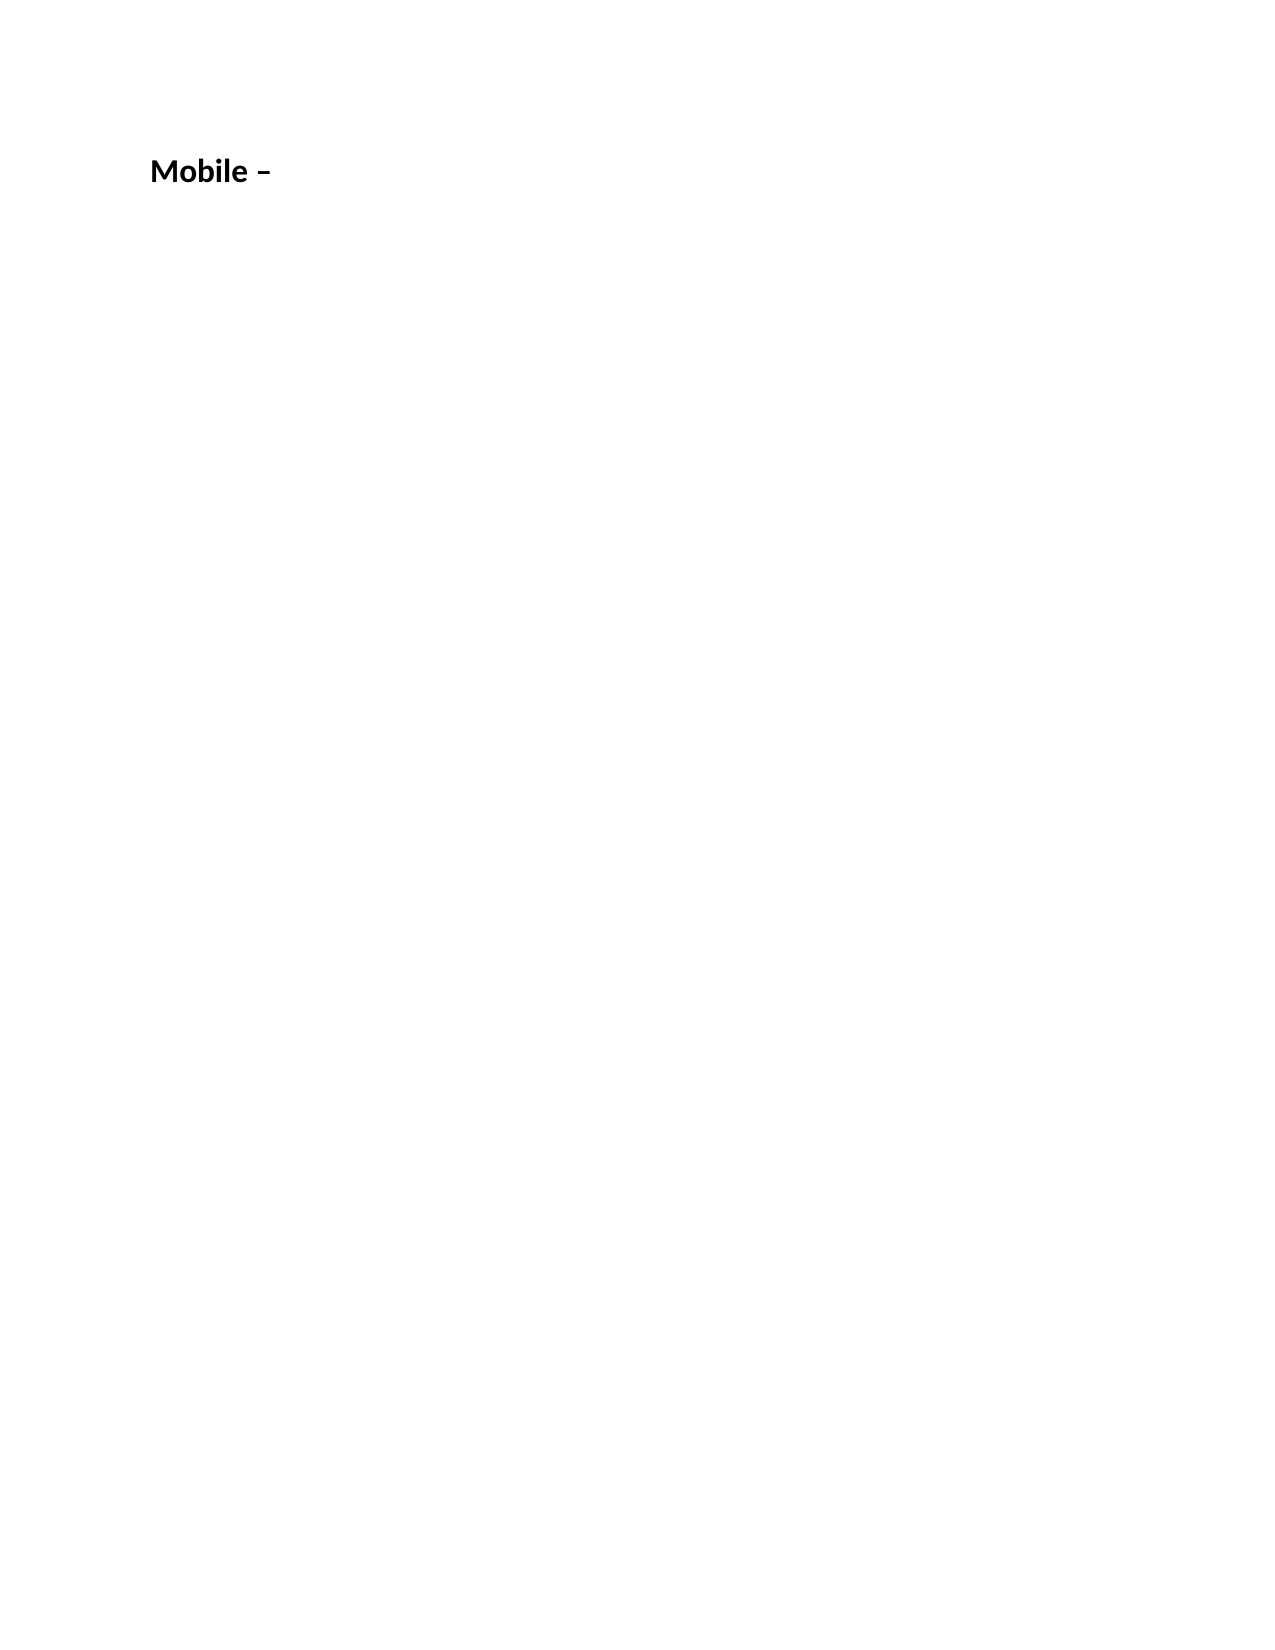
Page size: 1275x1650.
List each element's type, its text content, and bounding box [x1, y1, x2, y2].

text Mobile – [150, 150, 1125, 191]
